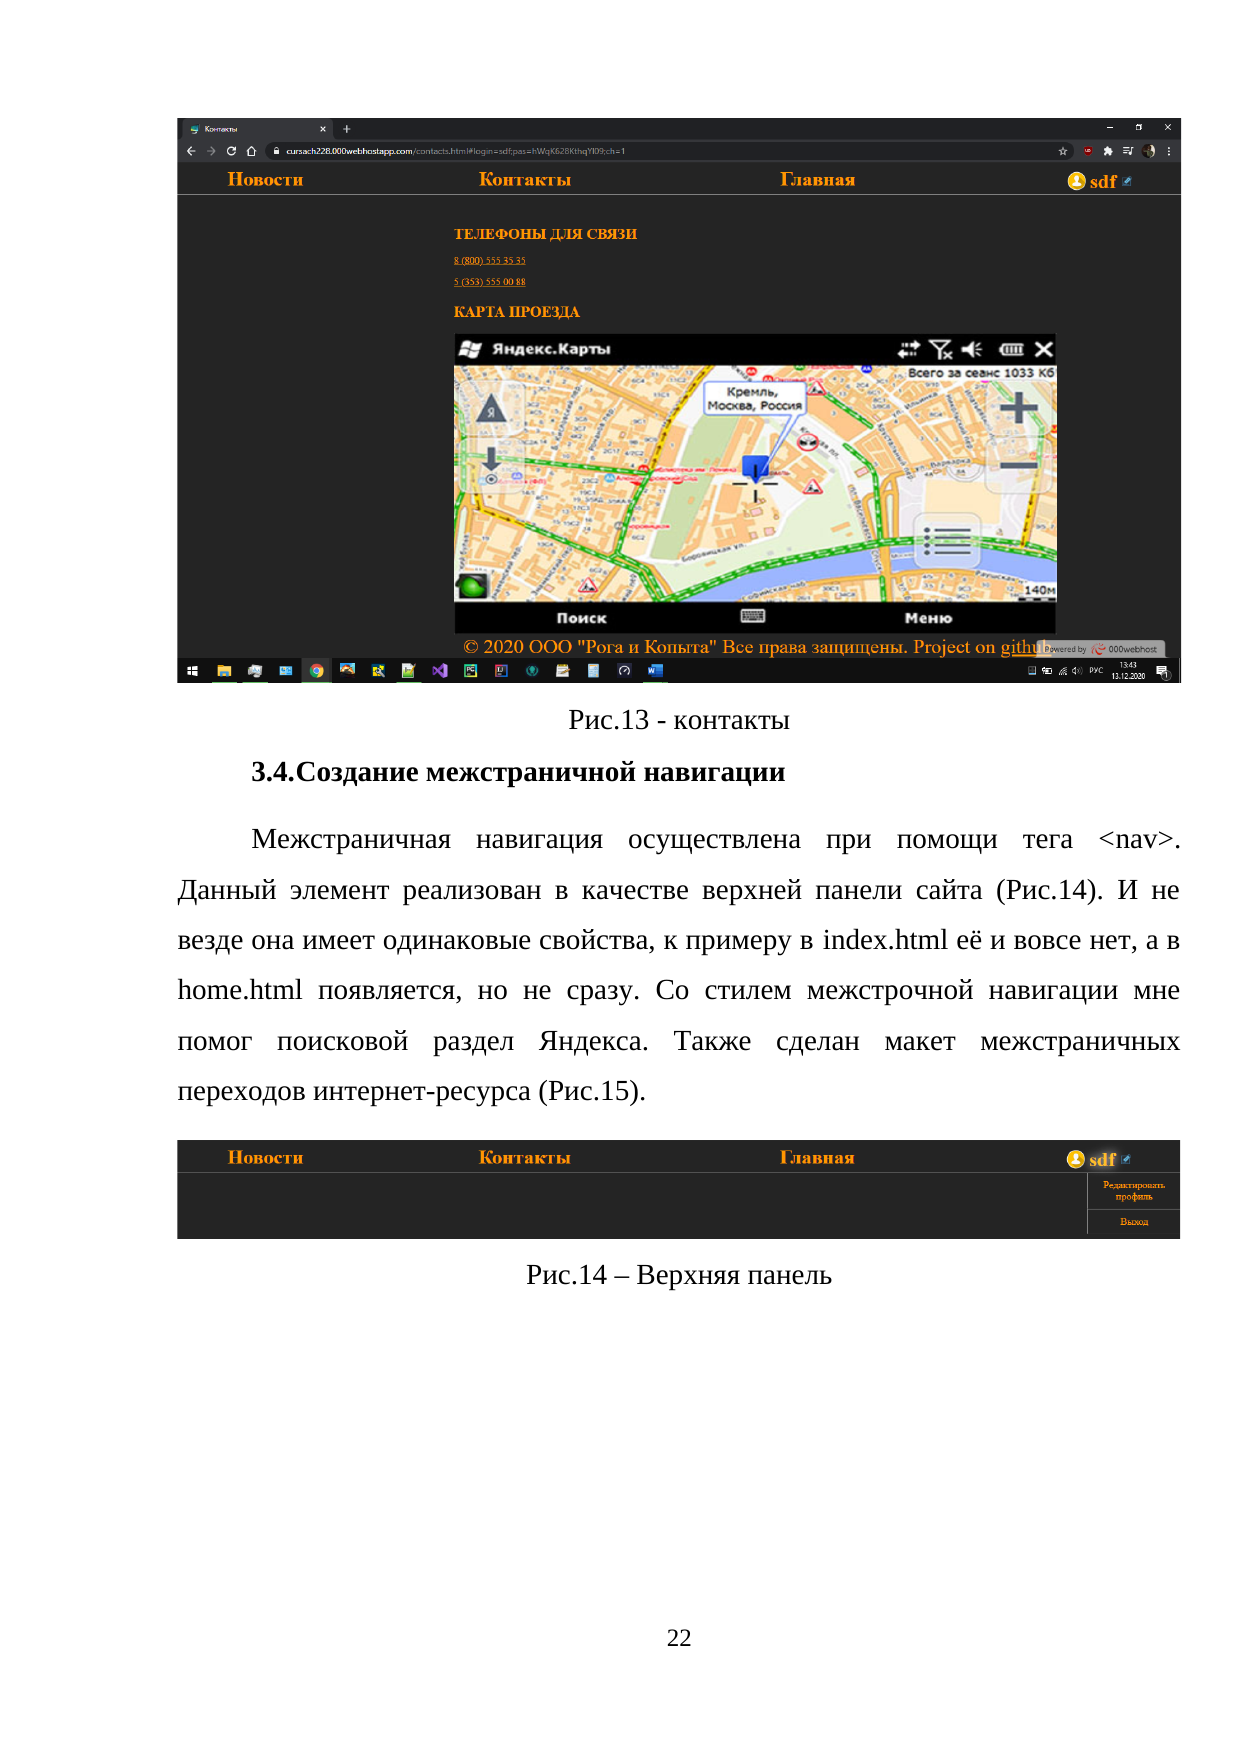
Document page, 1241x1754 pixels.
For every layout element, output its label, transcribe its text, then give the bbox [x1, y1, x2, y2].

text Рис.13 - контакты [177, 702, 1181, 735]
text Рис.14 – Верхняя панель [177, 1257, 1181, 1291]
text Межстраничная навигация осуществлена при помощи тега <nav>. Данный элемент реализован в качестве верхней панели сайта (Рис.14). И не везде она имеет одинаковые свойства, к примеру в index.html её и вовсе нет, а в home.html появляется, но не сразу. Со стилем межстрочной навигации мне помог поисковой раздел Яндекса. Также сделан макет межстраничных переходов интернет-ресурса (Рис.15). [177, 822, 1181, 1107]
picture [177, 118, 1182, 683]
text Создание межстраничной навигации [251, 754, 1181, 788]
picture [177, 1140, 1181, 1239]
